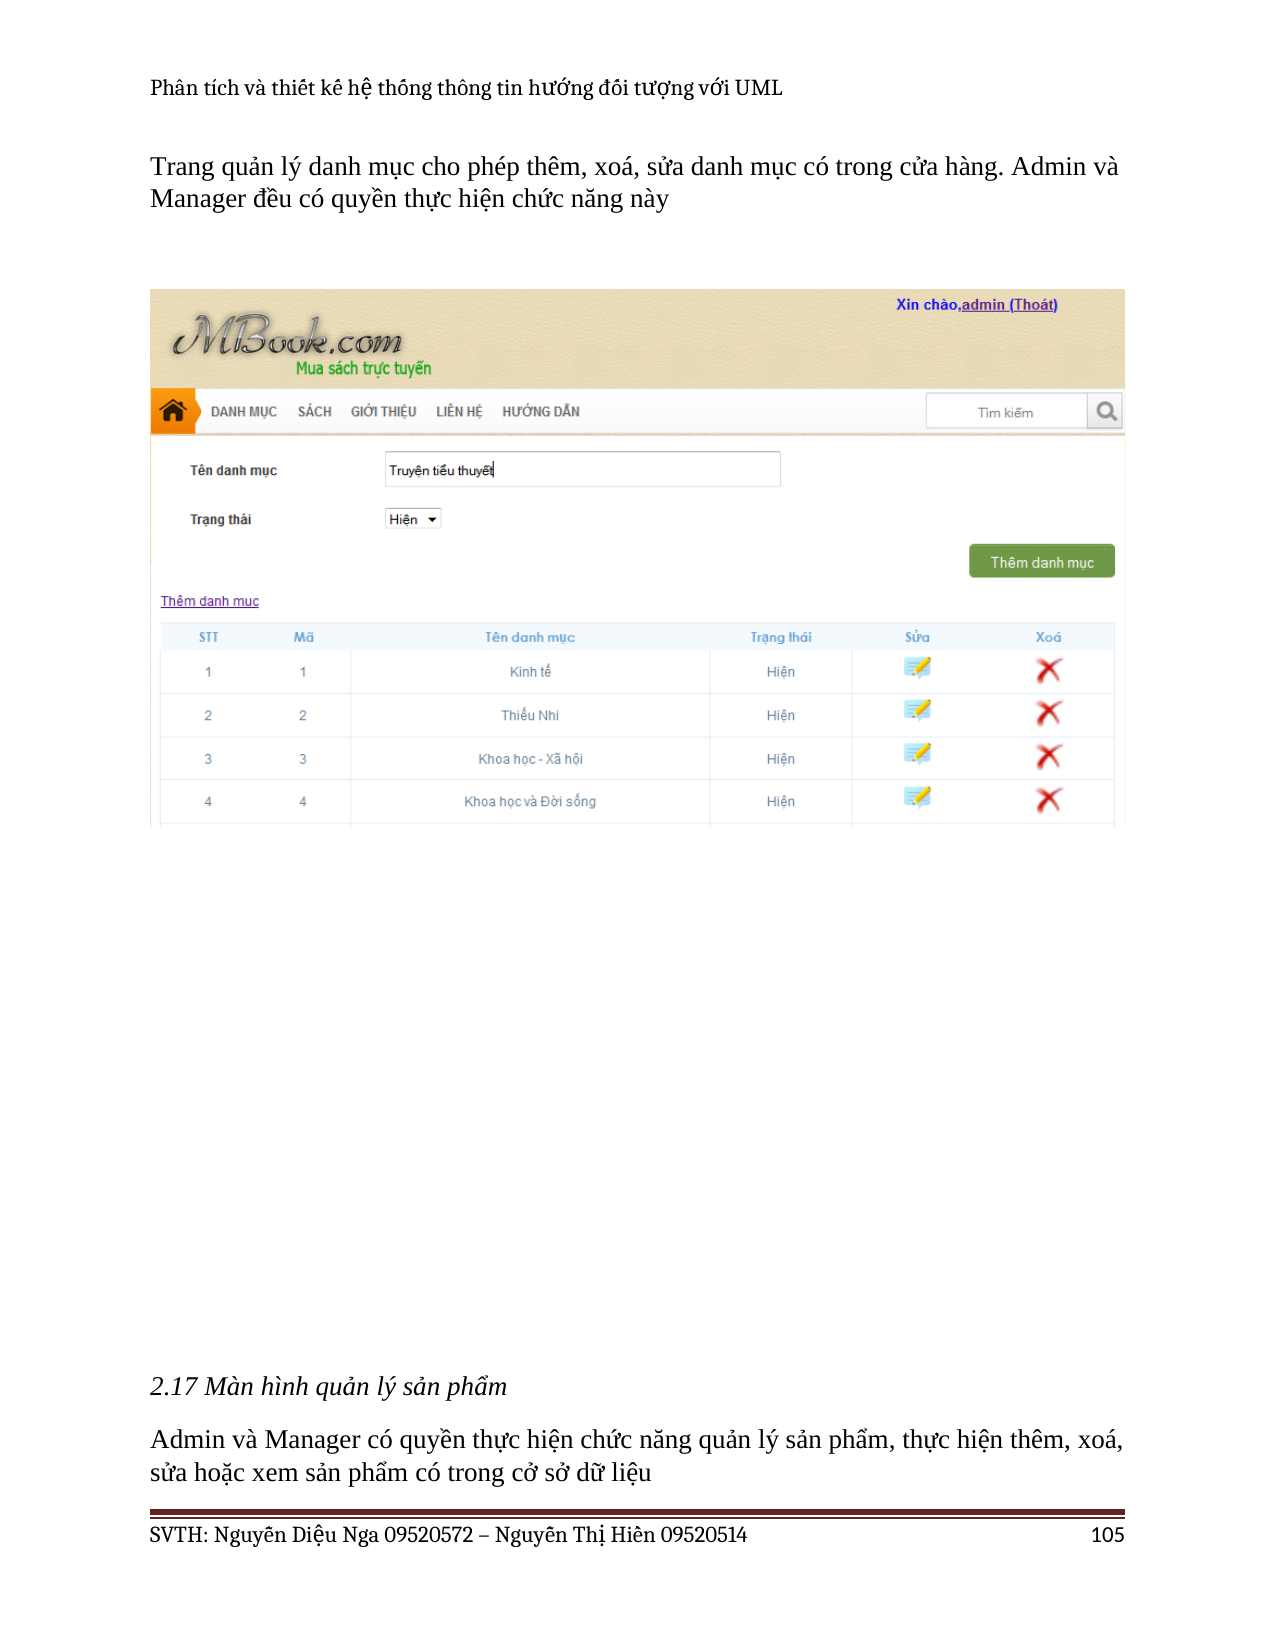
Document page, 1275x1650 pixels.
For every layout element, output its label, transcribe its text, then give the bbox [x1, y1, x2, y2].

picture [150, 289, 1125, 827]
text Admin và Manager có quyền thực hiện chức năng quản lý sản phẩm, thực hiện thêm, xoá, sửa hoặc xem sản phẩm có trong cở sở dữ liệu [150, 1423, 1125, 1487]
subtitle 2.17 Màn hình quản lý sản phẩm [150, 1370, 1125, 1401]
text Trang quản lý danh mục cho phép thêm, xoá, sửa danh mục có trong cửa hàng. Admin và Manager đều có quyền thực hiện chức năng này [150, 150, 1125, 214]
